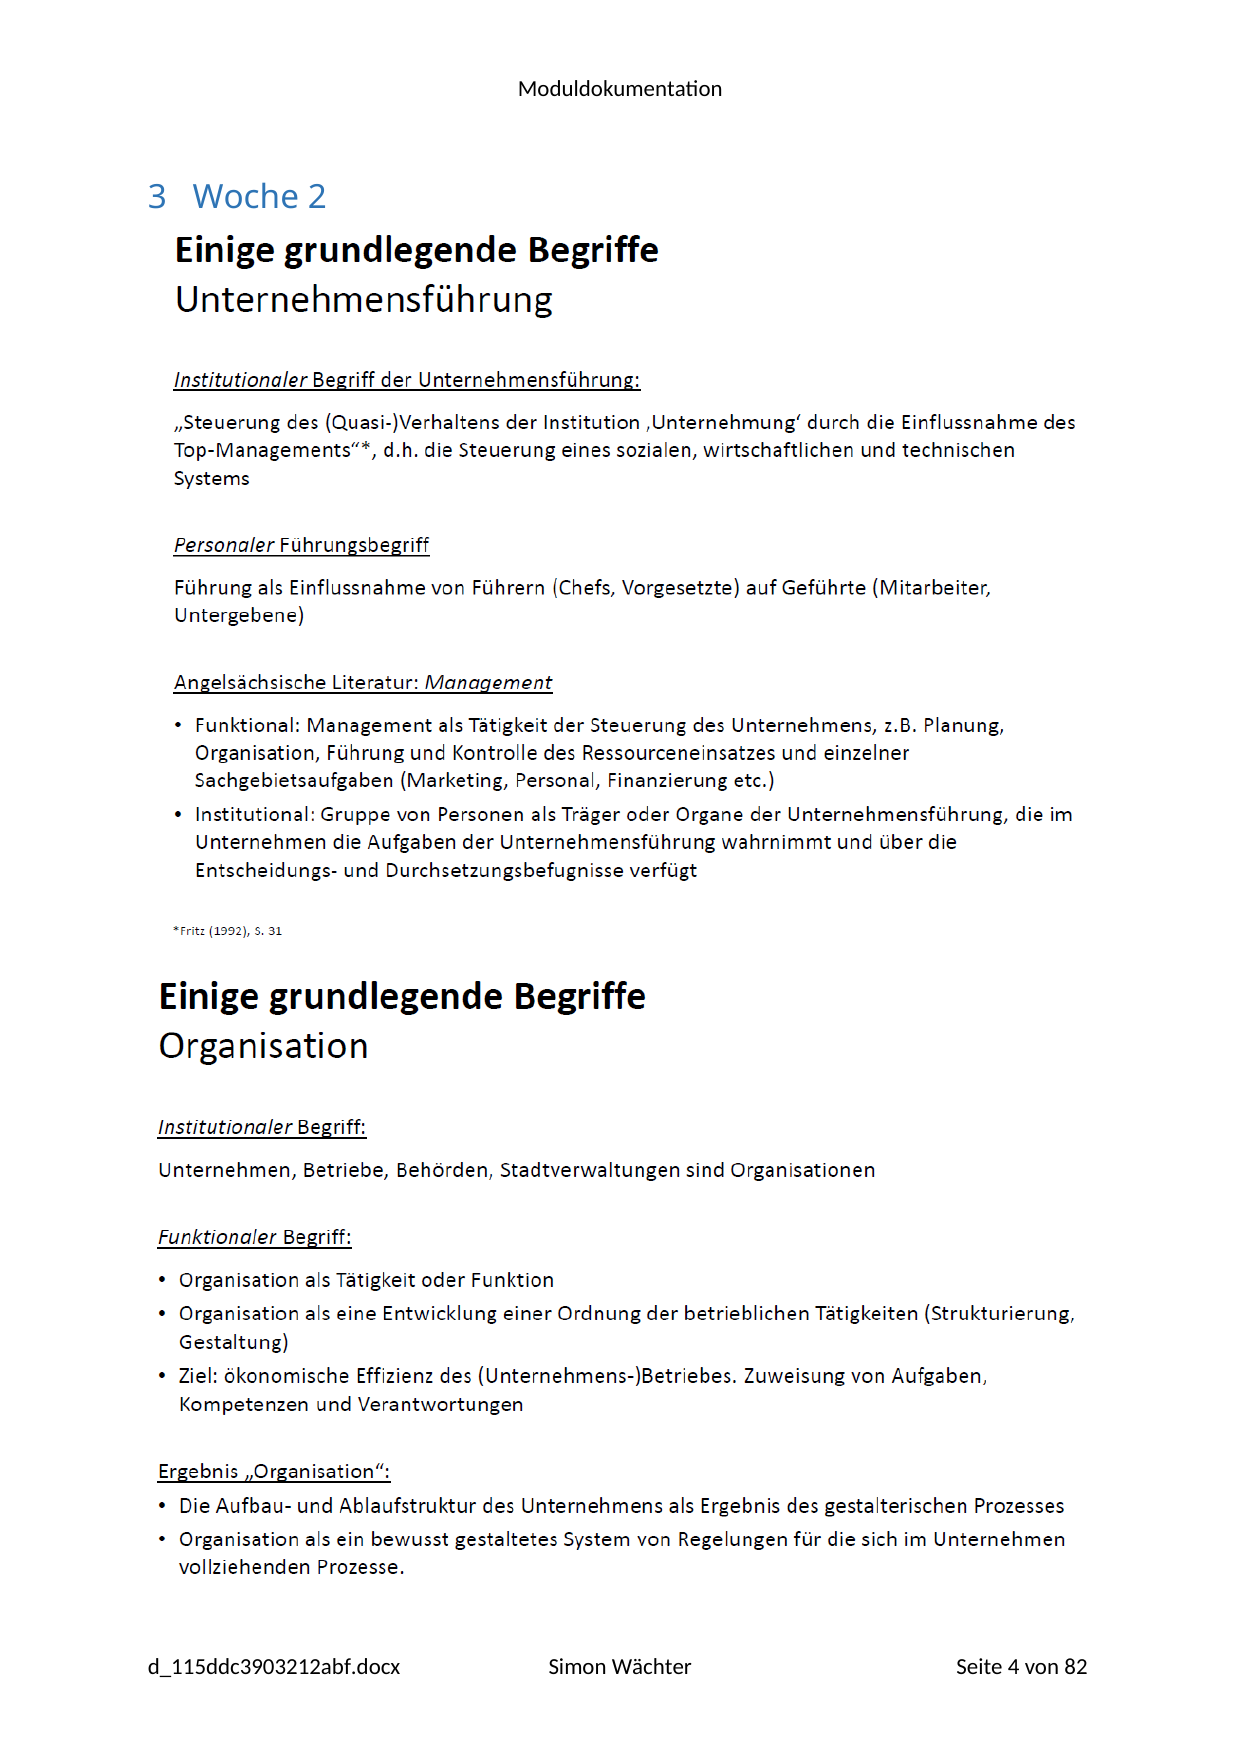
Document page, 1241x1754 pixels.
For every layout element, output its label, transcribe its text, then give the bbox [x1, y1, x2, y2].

picture [147, 221, 1093, 949]
subtitle Woche 2 [148, 173, 1093, 218]
picture [147, 967, 1093, 1604]
